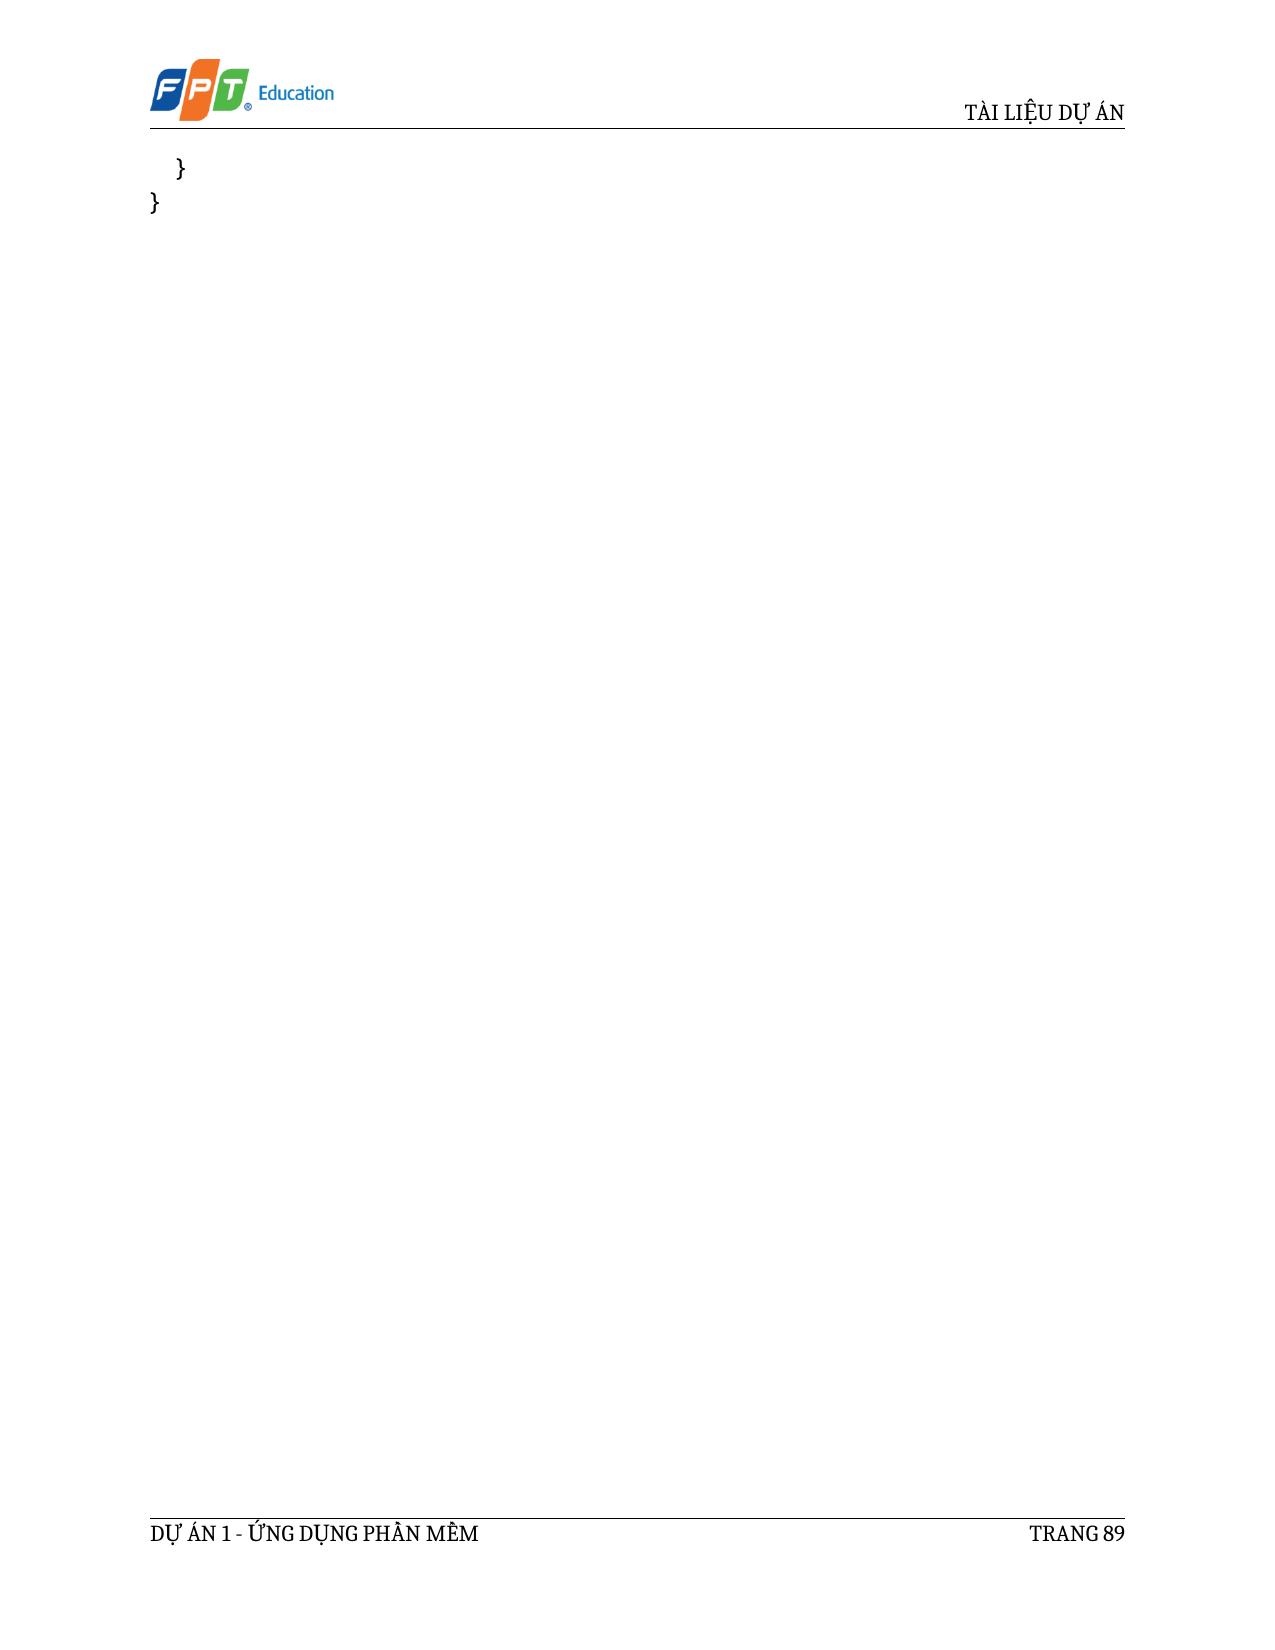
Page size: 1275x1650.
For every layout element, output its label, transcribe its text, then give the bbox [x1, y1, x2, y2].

text } [150, 150, 1125, 184]
text } [150, 184, 1125, 218]
picture [150, 59, 336, 121]
